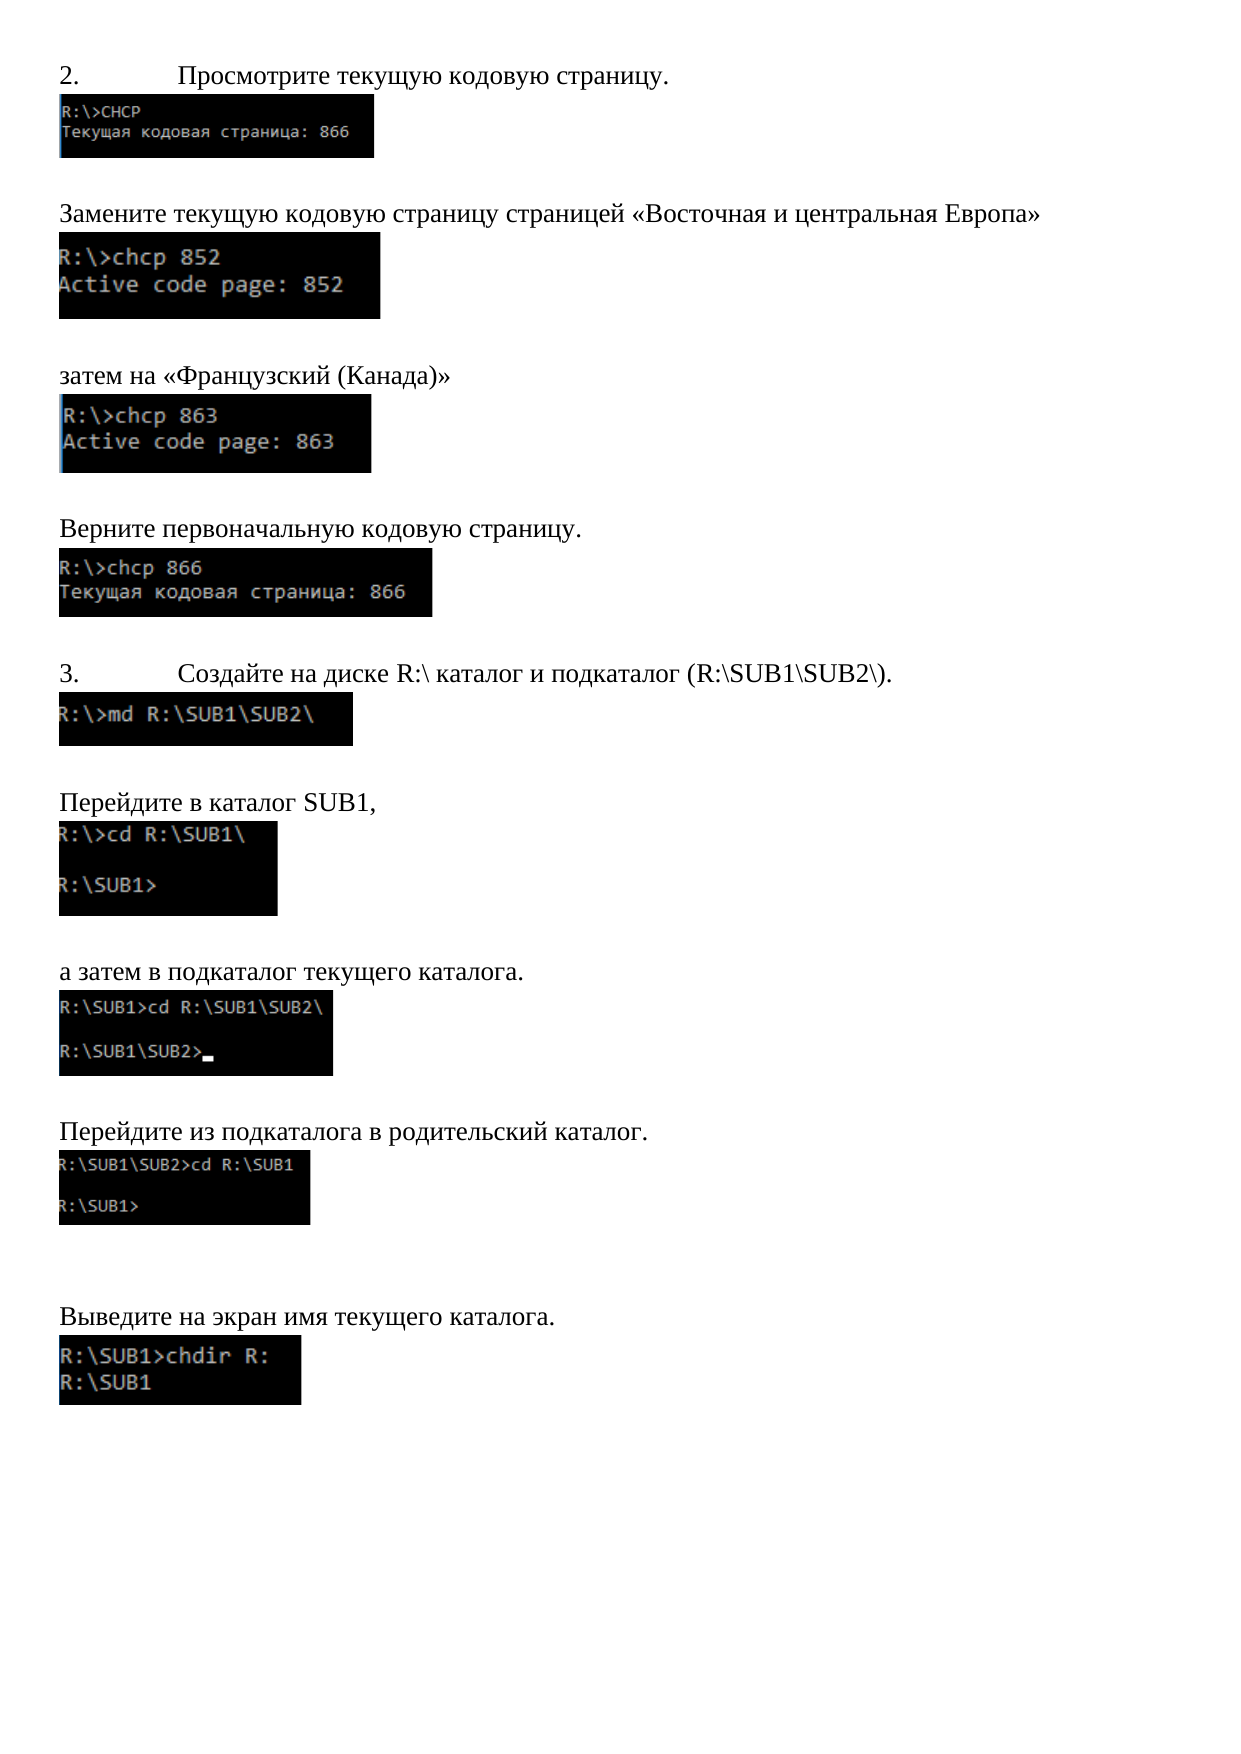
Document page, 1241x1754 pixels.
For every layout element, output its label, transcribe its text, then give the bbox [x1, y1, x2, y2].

picture [59, 821, 278, 916]
picture [59, 990, 334, 1076]
list Просмотрите текущую кодовую страницу. [59, 59, 1152, 90]
list а затем в подкаталог текущего каталога. [59, 955, 1152, 986]
picture [59, 1335, 302, 1405]
list Замените текущую кодовую страницу страницей «Восточная и центральная Европа» [59, 197, 1152, 228]
picture [59, 548, 433, 617]
list затем на «Французский (Канада)» [59, 359, 1152, 390]
picture [59, 1150, 311, 1225]
list Выведите на экран имя текущего каталога. [59, 1300, 1152, 1331]
list Создайте на диске R:\ каталог и подкаталог (R:\SUB1\SUB2\). [59, 657, 1152, 688]
picture [59, 394, 372, 473]
picture [59, 692, 353, 746]
list Перейдите из подкаталога в родительский каталог. [59, 1115, 1152, 1146]
picture [59, 94, 375, 158]
picture [59, 232, 381, 319]
list Верните первоначальную кодовую страницу. [59, 512, 1152, 544]
list Перейдите в каталог SUB1, [59, 786, 1152, 817]
